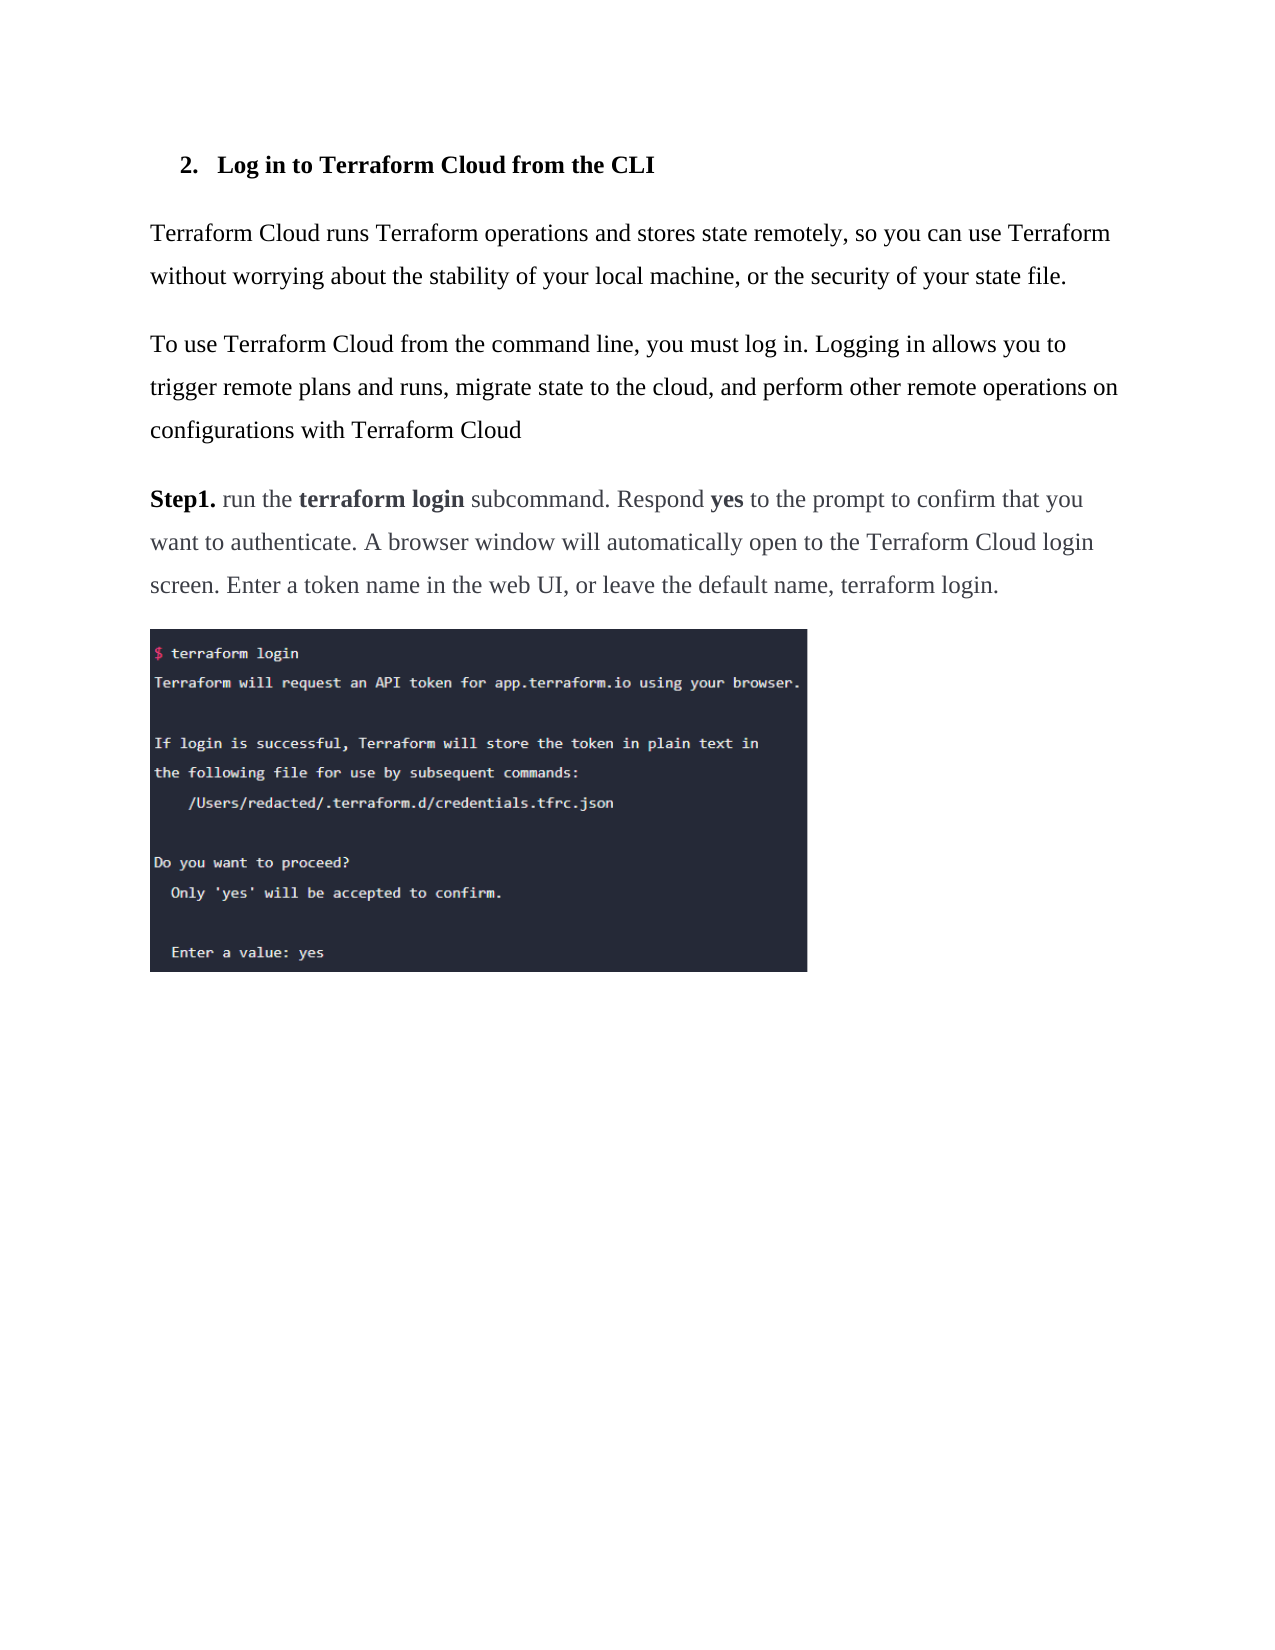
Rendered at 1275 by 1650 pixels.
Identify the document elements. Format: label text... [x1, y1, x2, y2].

text Terraform Cloud runs Terraform operations and stores state remotely, so you can use Terraform without worrying about the stability of your local machine, or the security of your state file. [150, 218, 1125, 290]
picture [150, 629, 808, 972]
text Step1. run the terraform login subcommand. Respond yes to the prompt to confirm that you want to authenticate. A browser window will automatically open to the Terraform Cloud login screen. Enter a token name in the web UI, or leave the default name, terraform login. [150, 484, 1125, 599]
text To use Terraform Cloud from the command line, you must log in. Logging in allows you to trigger remote plans and runs, migrate state to the cloud, and perform other remote operations on configurations with Terraform Cloud [150, 329, 1125, 444]
list Log in to Terraform Cloud from the CLI [179, 150, 1125, 179]
